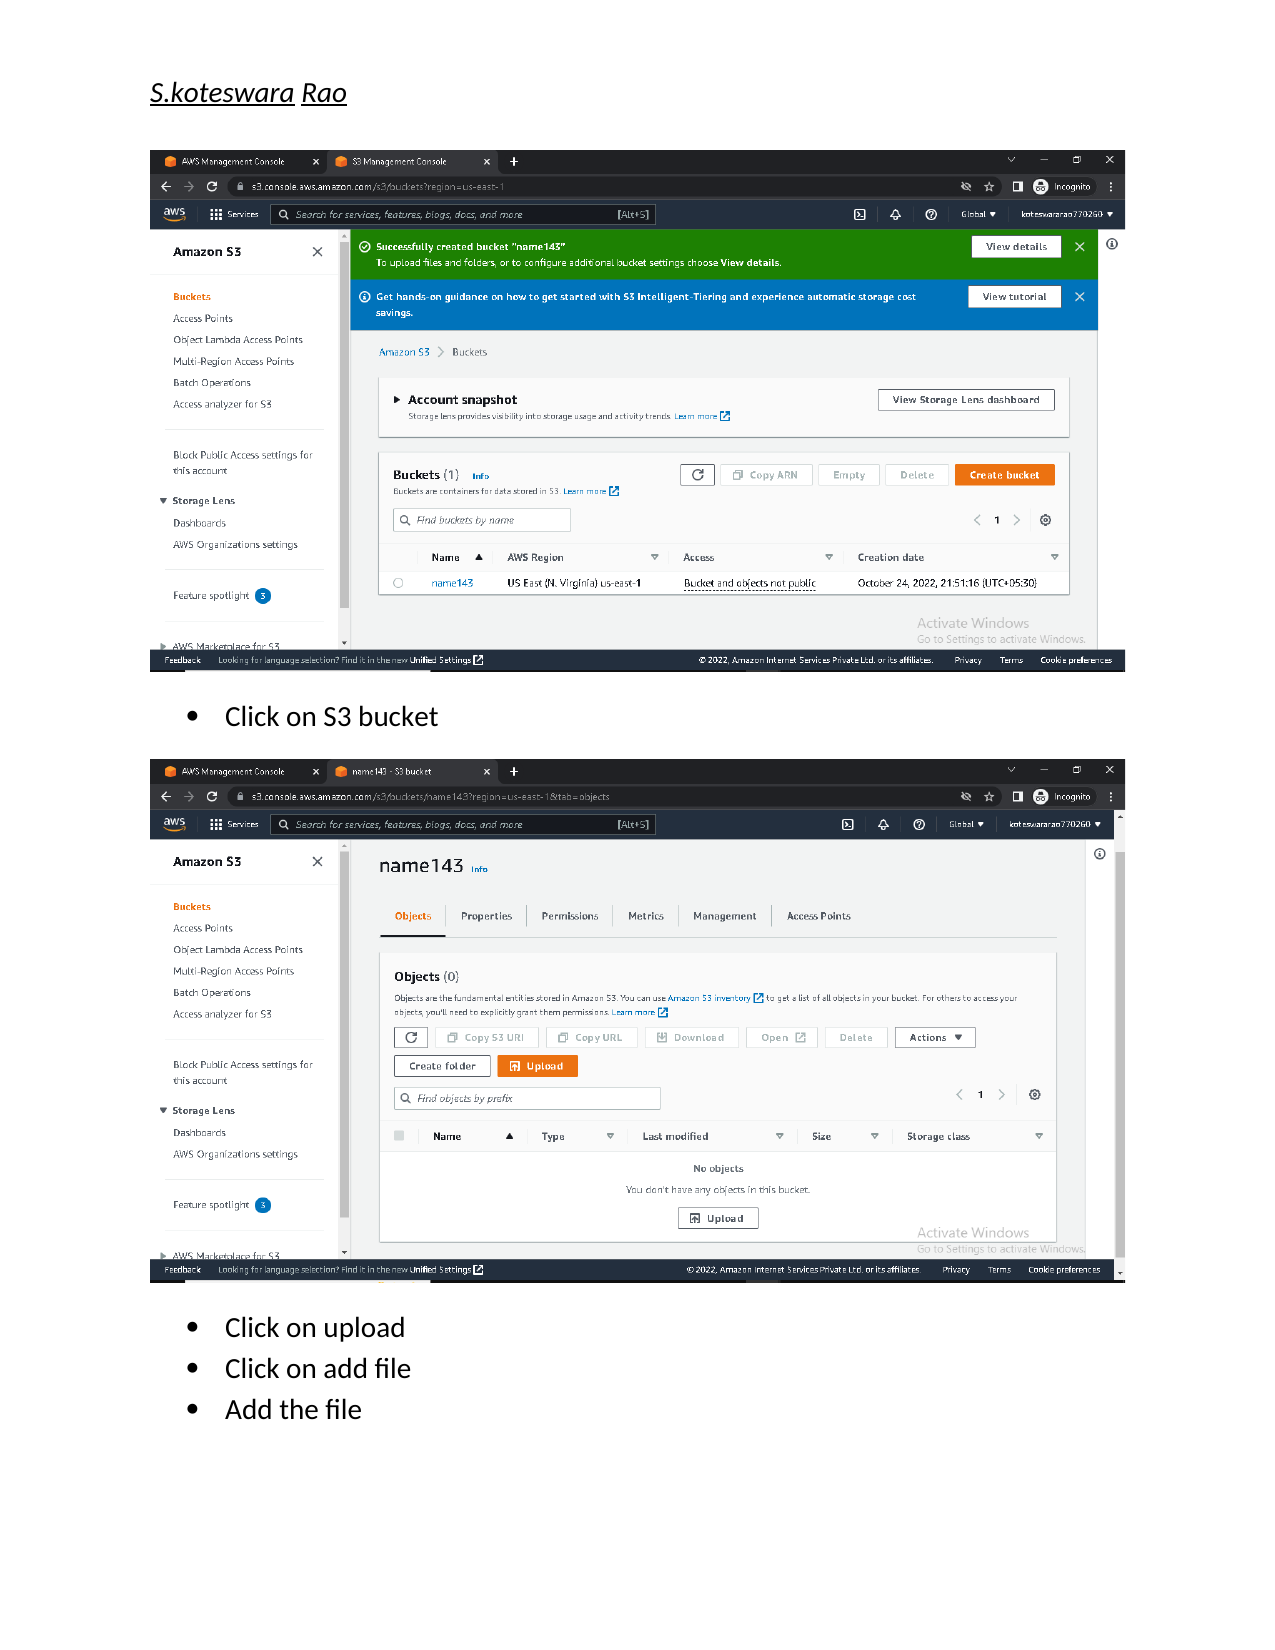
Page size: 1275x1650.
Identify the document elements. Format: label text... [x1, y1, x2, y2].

picture [150, 150, 1125, 672]
list Click on upload [187, 1309, 1125, 1345]
list Click on S3 bucket [187, 698, 1125, 733]
picture [150, 759, 1125, 1283]
list Click on add file [187, 1350, 1125, 1386]
list Add the file [187, 1391, 1125, 1427]
